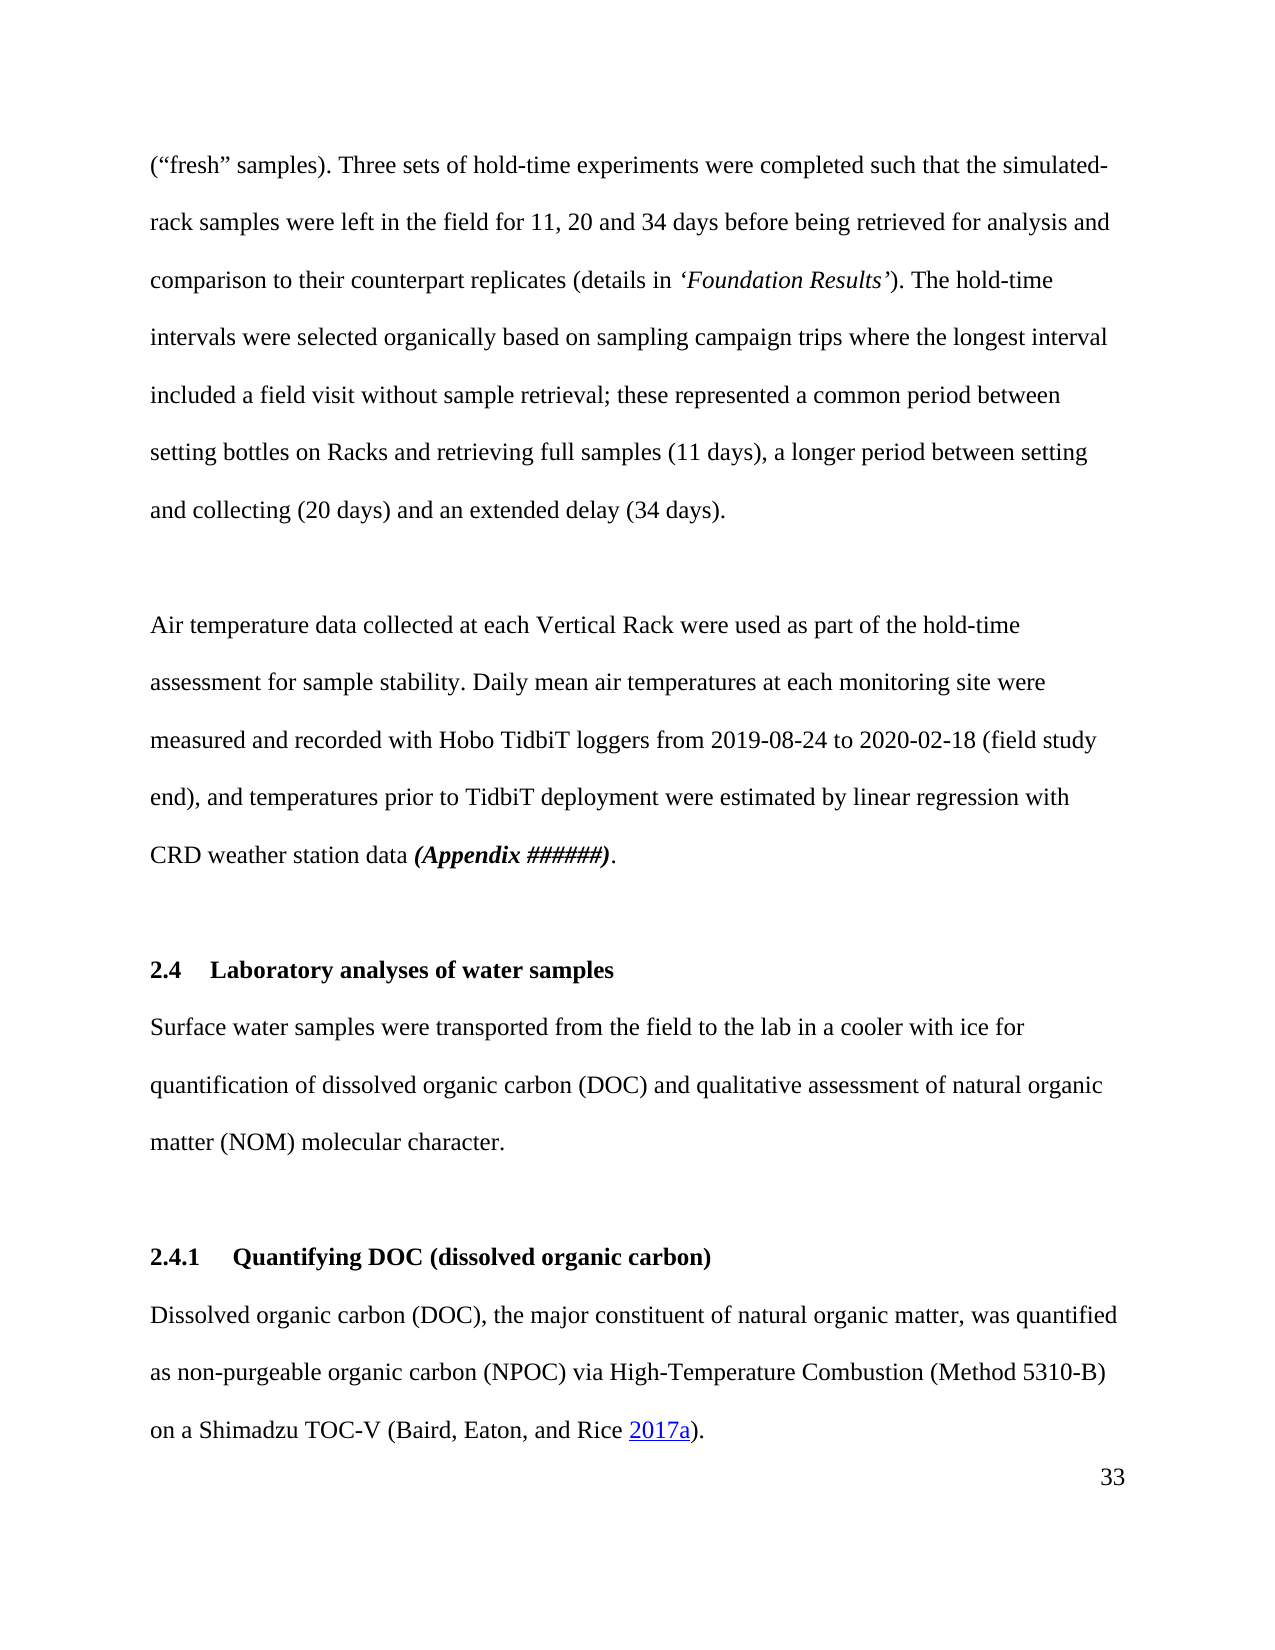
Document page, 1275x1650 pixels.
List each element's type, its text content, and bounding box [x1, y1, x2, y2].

subtitle Laboratory analyses of water samples [150, 955, 1125, 984]
subtitle Quantifying DOC (dissolved organic carbon) [150, 1242, 1125, 1271]
text Dissolved organic carbon (DOC), the major constituent of natural organic matter, was quantified as non-purgeable organic carbon (NPOC) via High-Temperature Combustion (Method 5310-B) on a Shimadzu TOC-V (Baird, Eaton, and Rice 2017a). [150, 1300, 1125, 1444]
text Surface water samples were transported from the field to the lab in a cooler with ice for quantification of dissolved organic carbon (DOC) and qualitative assessment of natural organic matter (NOM) molecular character. [150, 1012, 1125, 1156]
text Air temperature data collected at each Vertical Rack were used as part of the hold-time assessment for sample stability. Daily mean air temperatures at each monitoring site were measured and recorded with Hobo TidbiT loggers from 2019-08-24 to 2020-02-18 (field study end), and temperatures prior to TidbiT deployment were estimated by linear regression with CRD weather station data (Appendix ######). [150, 610, 1125, 869]
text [150, 150, 1125, 524]
